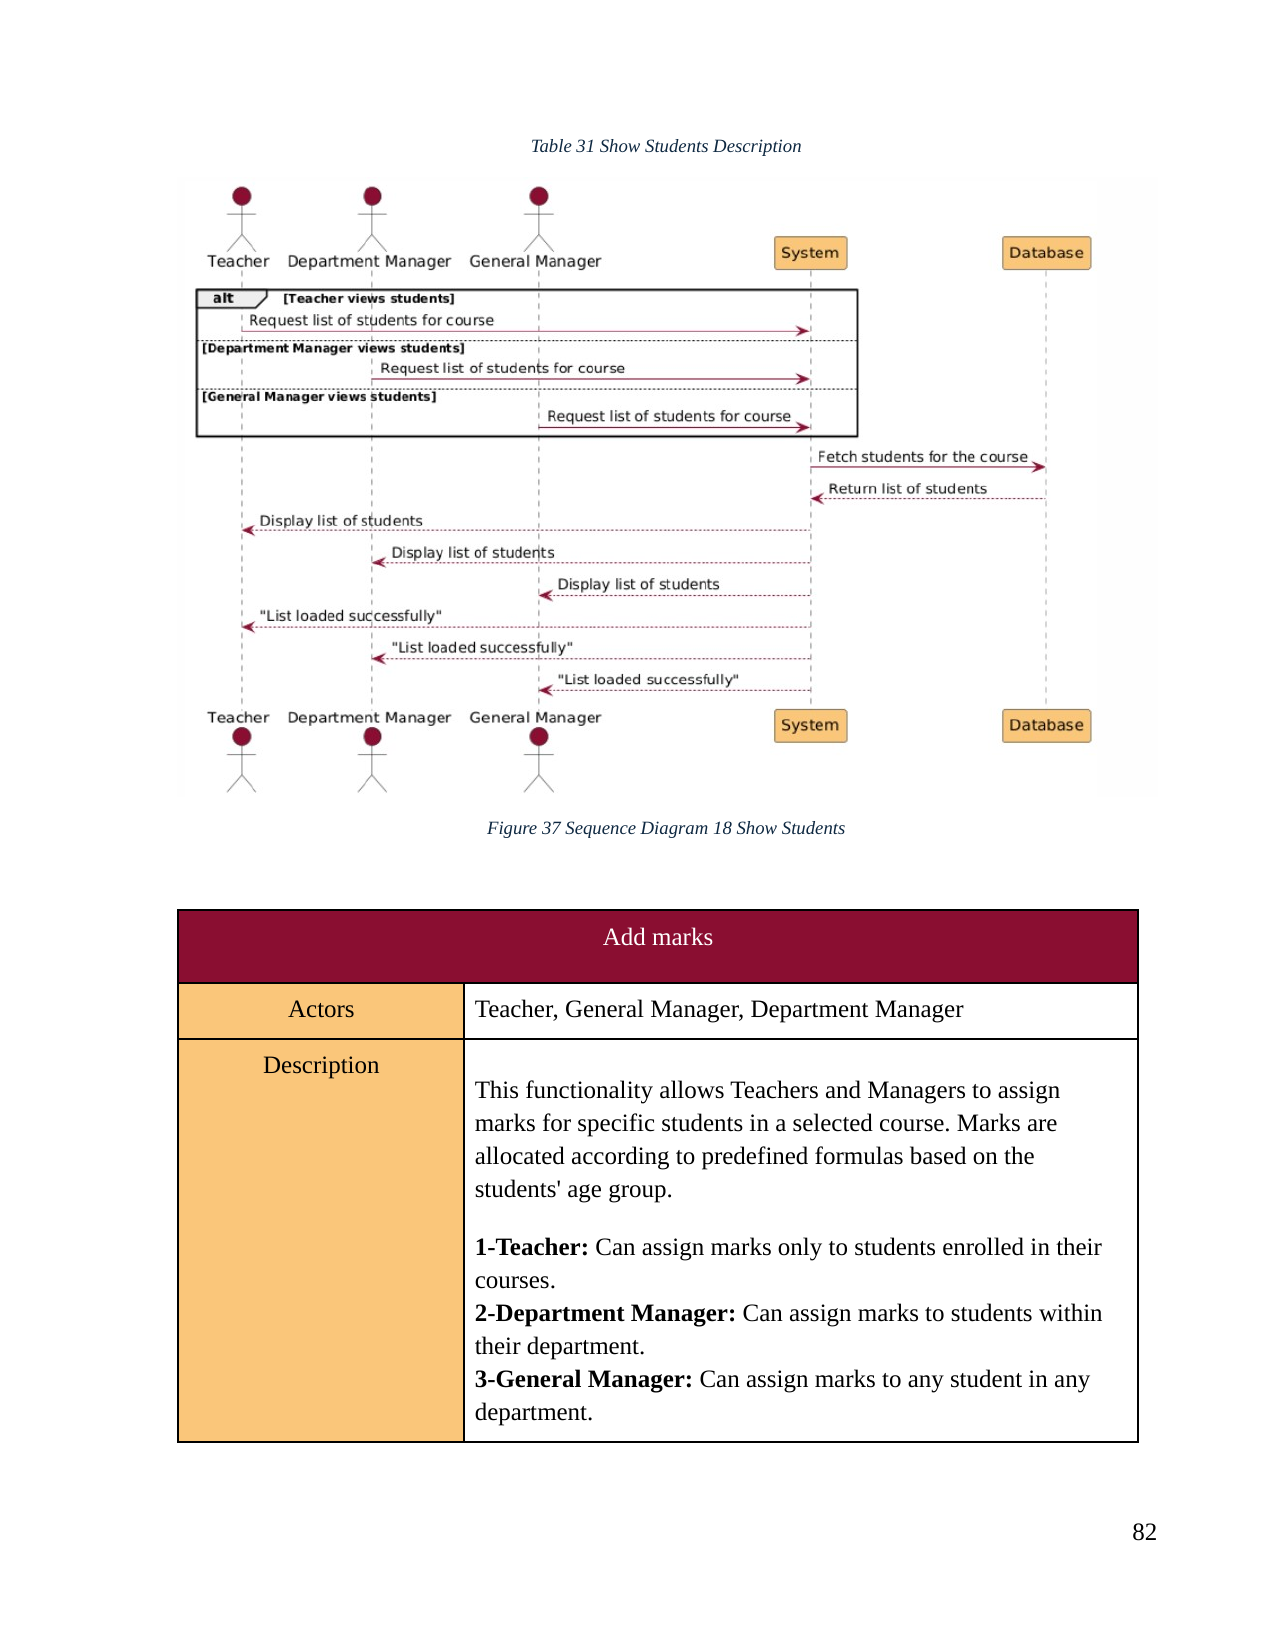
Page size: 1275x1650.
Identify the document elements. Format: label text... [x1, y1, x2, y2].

picture [177, 177, 1159, 797]
table_cell Teacher, General Manager, Department Manager [465, 984, 1137, 1038]
table_cell Description [179, 1040, 463, 1441]
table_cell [465, 1040, 1137, 1441]
table_header Add marks [179, 911, 1137, 982]
table_cell Actors [179, 984, 463, 1038]
